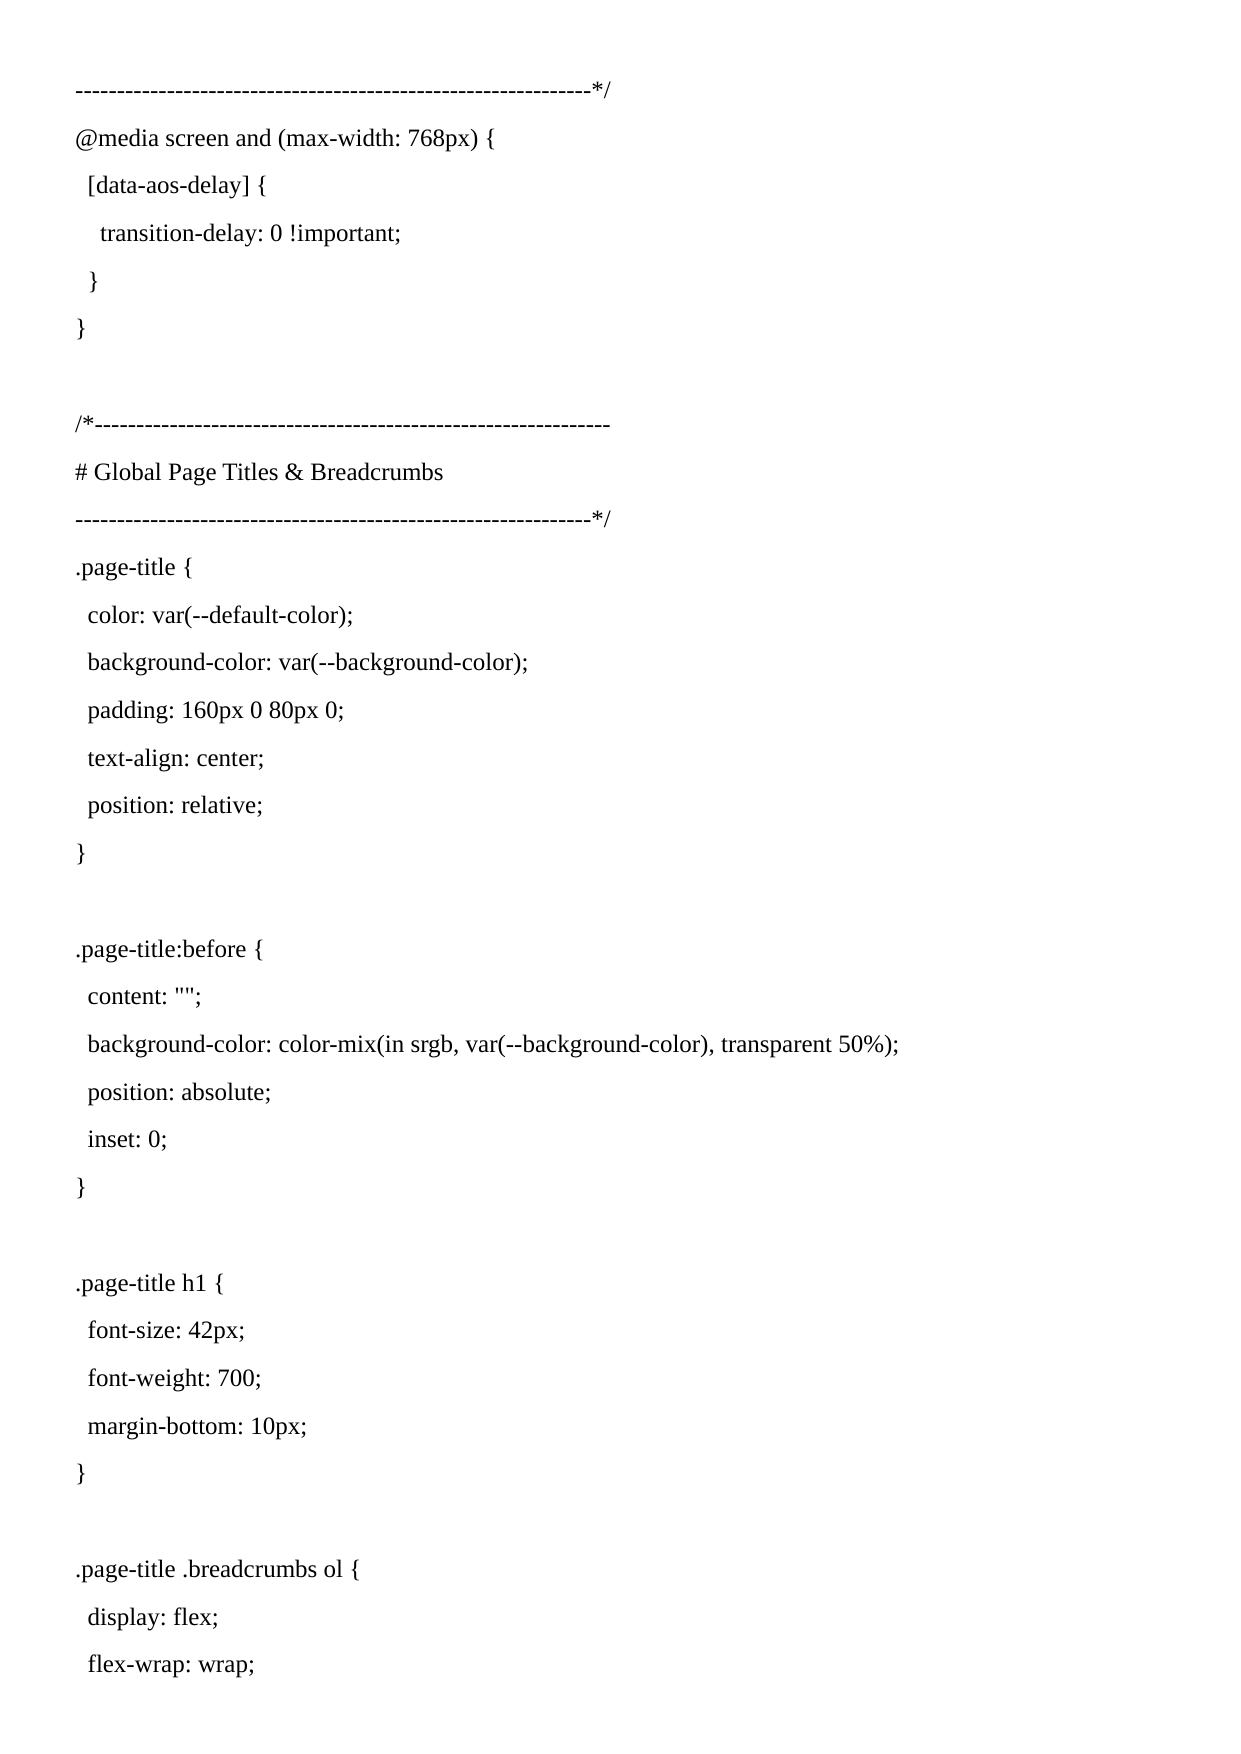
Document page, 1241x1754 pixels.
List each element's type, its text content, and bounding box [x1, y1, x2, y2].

text # Global Page Titles & Breadcrumbs [75, 457, 1165, 485]
text margin-bottom: 10px; [75, 1411, 1165, 1439]
text inset: 0; [75, 1124, 1165, 1153]
text --------------------------------------------------------------*/ [75, 75, 1165, 104]
text color: var(--default-color); [75, 600, 1165, 628]
text position: relative; [75, 791, 1165, 819]
text font-weight: 700; [75, 1363, 1165, 1392]
text background-color: color-mix(in srgb, var(--background-color), transparent 50%); [75, 1029, 1165, 1058]
text transition-delay: 0 !important; [75, 218, 1165, 247]
text --------------------------------------------------------------*/ [75, 504, 1165, 533]
text .page-title { [75, 552, 1165, 581]
text background-color: var(--background-color); [75, 647, 1165, 676]
text } [75, 838, 1165, 867]
text .page-title .breadcrumbs ol { [75, 1554, 1165, 1583]
text @media screen and (max-width: 768px) { [75, 123, 1165, 151]
text .page-title h1 { [75, 1268, 1165, 1296]
text } [75, 313, 1165, 342]
text } [75, 1458, 1165, 1487]
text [75, 409, 1165, 438]
text flex-wrap: wrap; [75, 1649, 1165, 1678]
text font-size: 42px; [75, 1315, 1165, 1344]
text } [75, 1172, 1165, 1201]
text position: absolute; [75, 1077, 1165, 1106]
text text-align: center; [75, 743, 1165, 772]
text [data-aos-delay] { [75, 170, 1165, 199]
text } [75, 266, 1165, 294]
text padding: 160px 0 80px 0; [75, 695, 1165, 724]
text display: flex; [75, 1602, 1165, 1630]
text content: ""; [75, 981, 1165, 1010]
text .page-title:before { [75, 934, 1165, 962]
